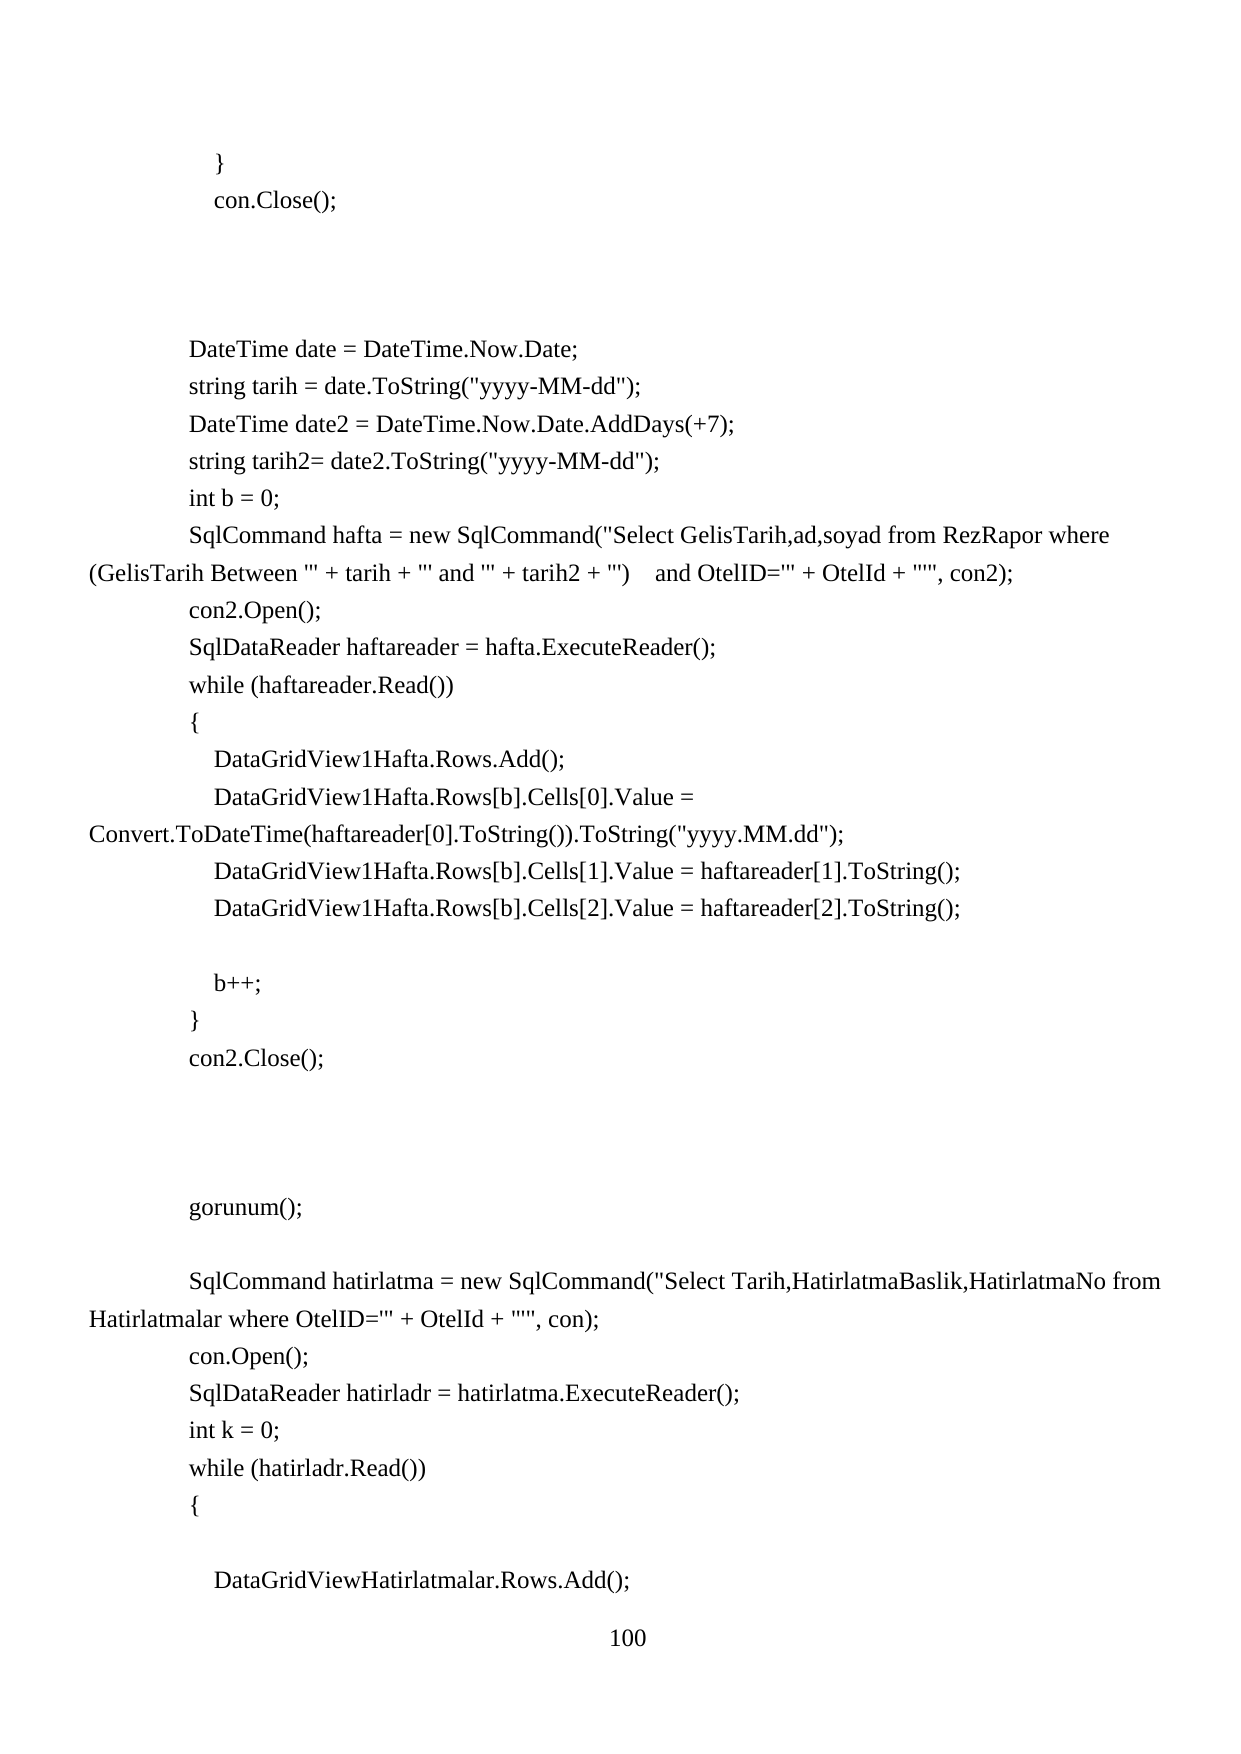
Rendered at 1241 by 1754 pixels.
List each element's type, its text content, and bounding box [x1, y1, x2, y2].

text con.Close(); [89, 185, 1167, 214]
text b++; [89, 968, 1167, 997]
text { [89, 707, 1167, 736]
text con2.Open(); [89, 595, 1167, 624]
text while (hatirladr.Read()) [89, 1453, 1167, 1482]
text SqlCommand hatirlatma = new SqlCommand("Select Tarih,HatirlatmaBaslik,HatirlatmaNo from Hatirlatmalar where OtelID='" + OtelId + "'", con); [89, 1266, 1167, 1332]
text gorunum(); [89, 1192, 1167, 1221]
text DateTime date = DateTime.Now.Date; [89, 334, 1167, 363]
text string tarih = date.ToString("yyyy-MM-dd"); [89, 371, 1167, 400]
text int k = 0; [89, 1416, 1167, 1444]
text DataGridView1Hafta.Rows[b].Cells[0].Value = Convert.ToDateTime(haftareader[0].ToString()).ToString("yyyy.MM.dd"); [89, 782, 1167, 848]
text } [89, 1005, 1167, 1034]
text DateTime date2 = DateTime.Now.Date.AddDays(+7); [89, 409, 1167, 437]
text SqlDataReader haftareader = hafta.ExecuteReader(); [89, 632, 1167, 661]
text DataGridView1Hafta.Rows[b].Cells[1].Value = haftareader[1].ToString(); [89, 856, 1167, 885]
text string tarih2= date2.ToString("yyyy-MM-dd"); [89, 446, 1167, 475]
text con2.Close(); [89, 1043, 1167, 1071]
text { [89, 1490, 1167, 1519]
text con.Open(); [89, 1341, 1167, 1370]
text DataGridView1Hafta.Rows[b].Cells[2].Value = haftareader[2].ToString(); [89, 893, 1167, 922]
text } [89, 148, 1167, 176]
text SqlDataReader hatirladr = hatirlatma.ExecuteReader(); [89, 1378, 1167, 1407]
text DataGridViewHatirlatmalar.Rows.Add(); [89, 1565, 1167, 1593]
text DataGridView1Hafta.Rows.Add(); [89, 744, 1167, 773]
text SqlCommand hafta = new SqlCommand("Select GelisTarih,ad,soyad from RezRapor where (GelisTarih Between '" + tarih + "' and '" + tarih2 + "') and OtelID='" + OtelId + "'", con2); [89, 521, 1167, 587]
text int b = 0; [89, 483, 1167, 512]
text while (haftareader.Read()) [89, 670, 1167, 698]
